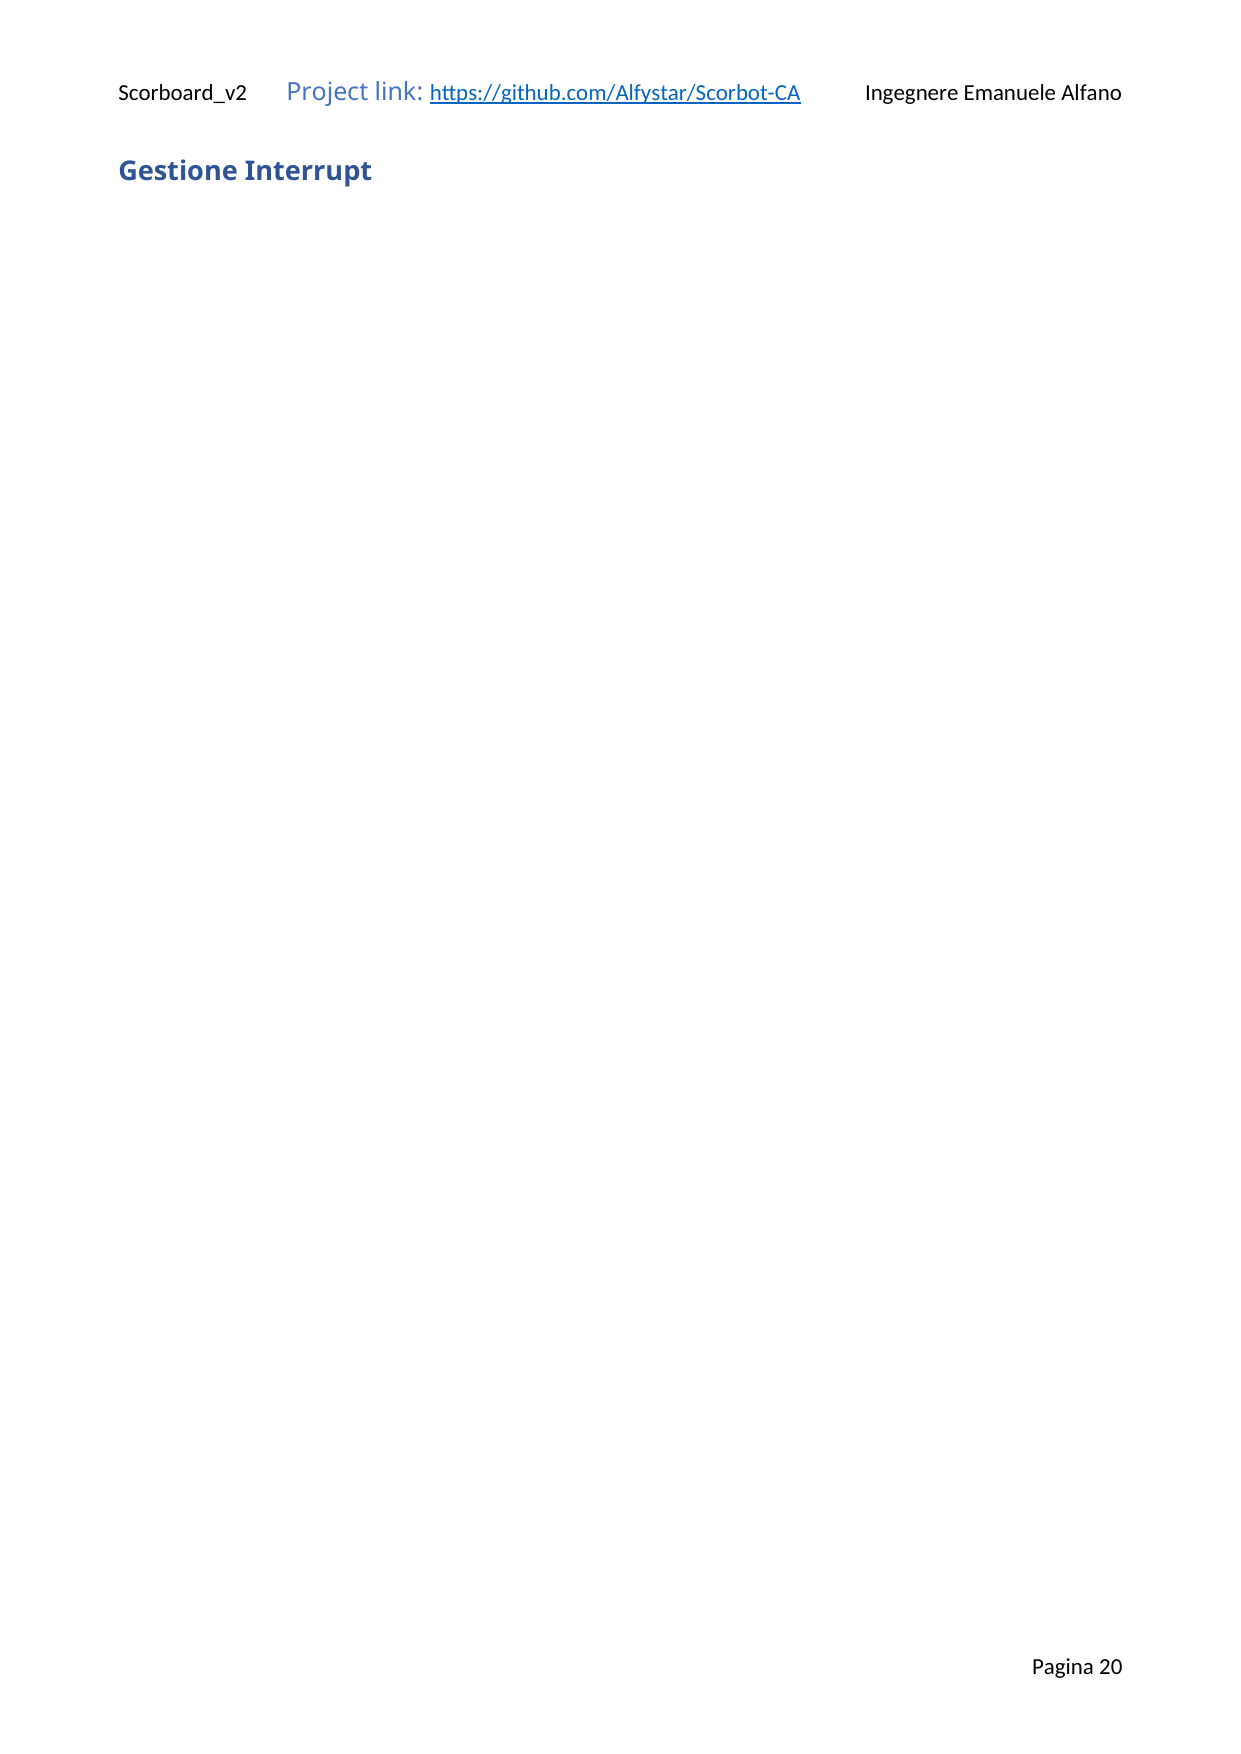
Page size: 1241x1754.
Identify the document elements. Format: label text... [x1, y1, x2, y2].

subtitle Gestione Interrupt [118, 152, 1122, 189]
